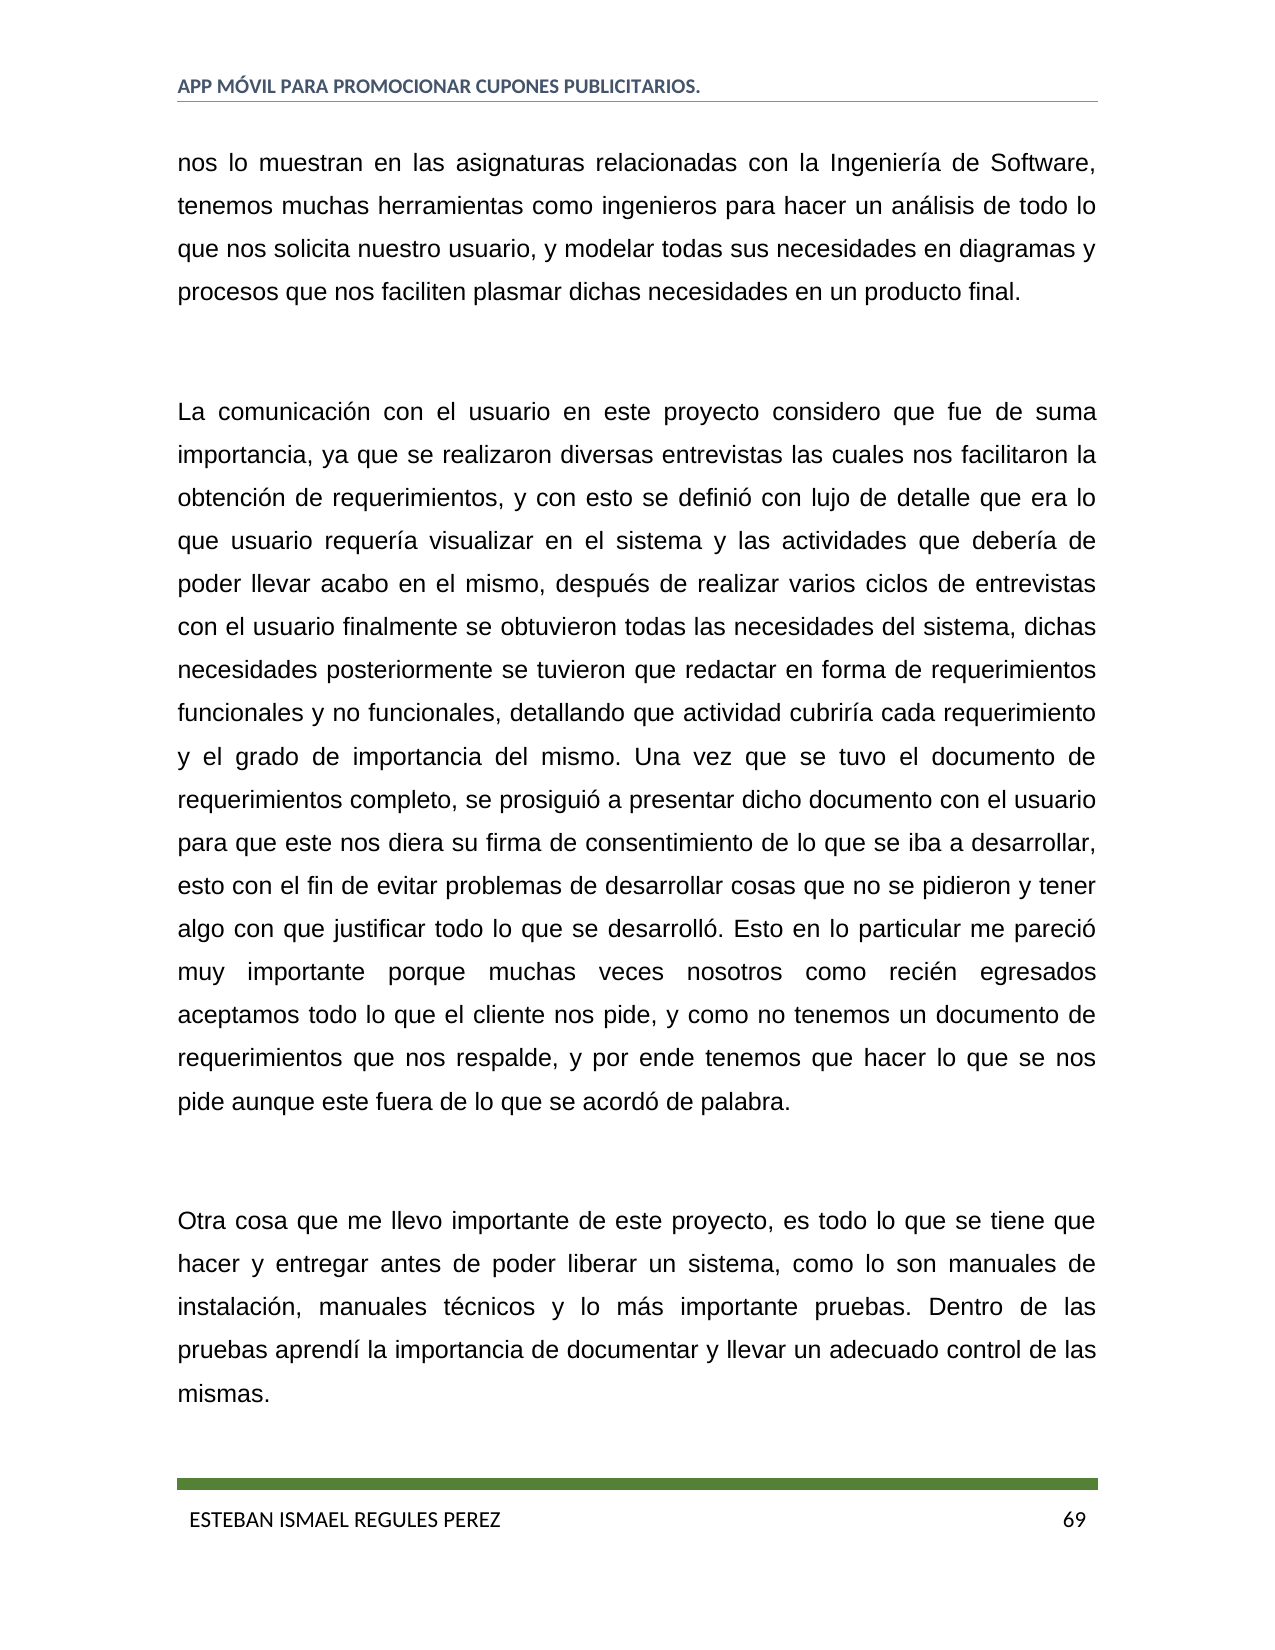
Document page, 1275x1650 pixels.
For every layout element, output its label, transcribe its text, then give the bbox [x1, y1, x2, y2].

text Otra cosa que me llevo importante de este proyecto, es todo lo que se tiene que hacer y entregar antes de poder liberar un sistema, como lo son manuales de instalación, manuales técnicos y lo más importante pruebas. Dentro de las pruebas aprendí la importancia de documentar y llevar un adecuado control de las mismas. [177, 1206, 1098, 1407]
text La comunicación con el usuario en este proyecto considero que fue de suma importancia, ya que se realizaron diversas entrevistas las cuales nos facilitaron la obtención de requerimientos, y con esto se definió con lujo de detalle que era lo que usuario requería visualizar en el sistema y las actividades que debería de poder llevar acabo en el mismo, después de realizar varios ciclos de entrevistas con el usuario finalmente se obtuvieron todas las necesidades del sistema, dichas necesidades posteriormente se tuvieron que redactar en forma de requerimientos funcionales y no funcionales, detallando que actividad cubriría cada requerimiento y el grado de importancia del mismo. Una vez que se tuvo el documento de requerimientos completo, se prosiguió a presentar dicho documento con el usuario para que este nos diera su firma de consentimiento de lo que se iba a desarrollar, esto con el fin de evitar problemas de desarrollar cosas que no se pidieron y tener algo con que justificar todo lo que se desarrolló. Esto en lo particular me pareció muy importante porque muchas veces nosotros como recién egresados aceptamos todo lo que el cliente nos pide, y como no tenemos un documento de requerimientos que nos respalde, y por ende tenemos que hacer lo que se nos pide aunque este fuera de lo que se acordó de palabra. [177, 397, 1098, 1115]
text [177, 148, 1098, 306]
